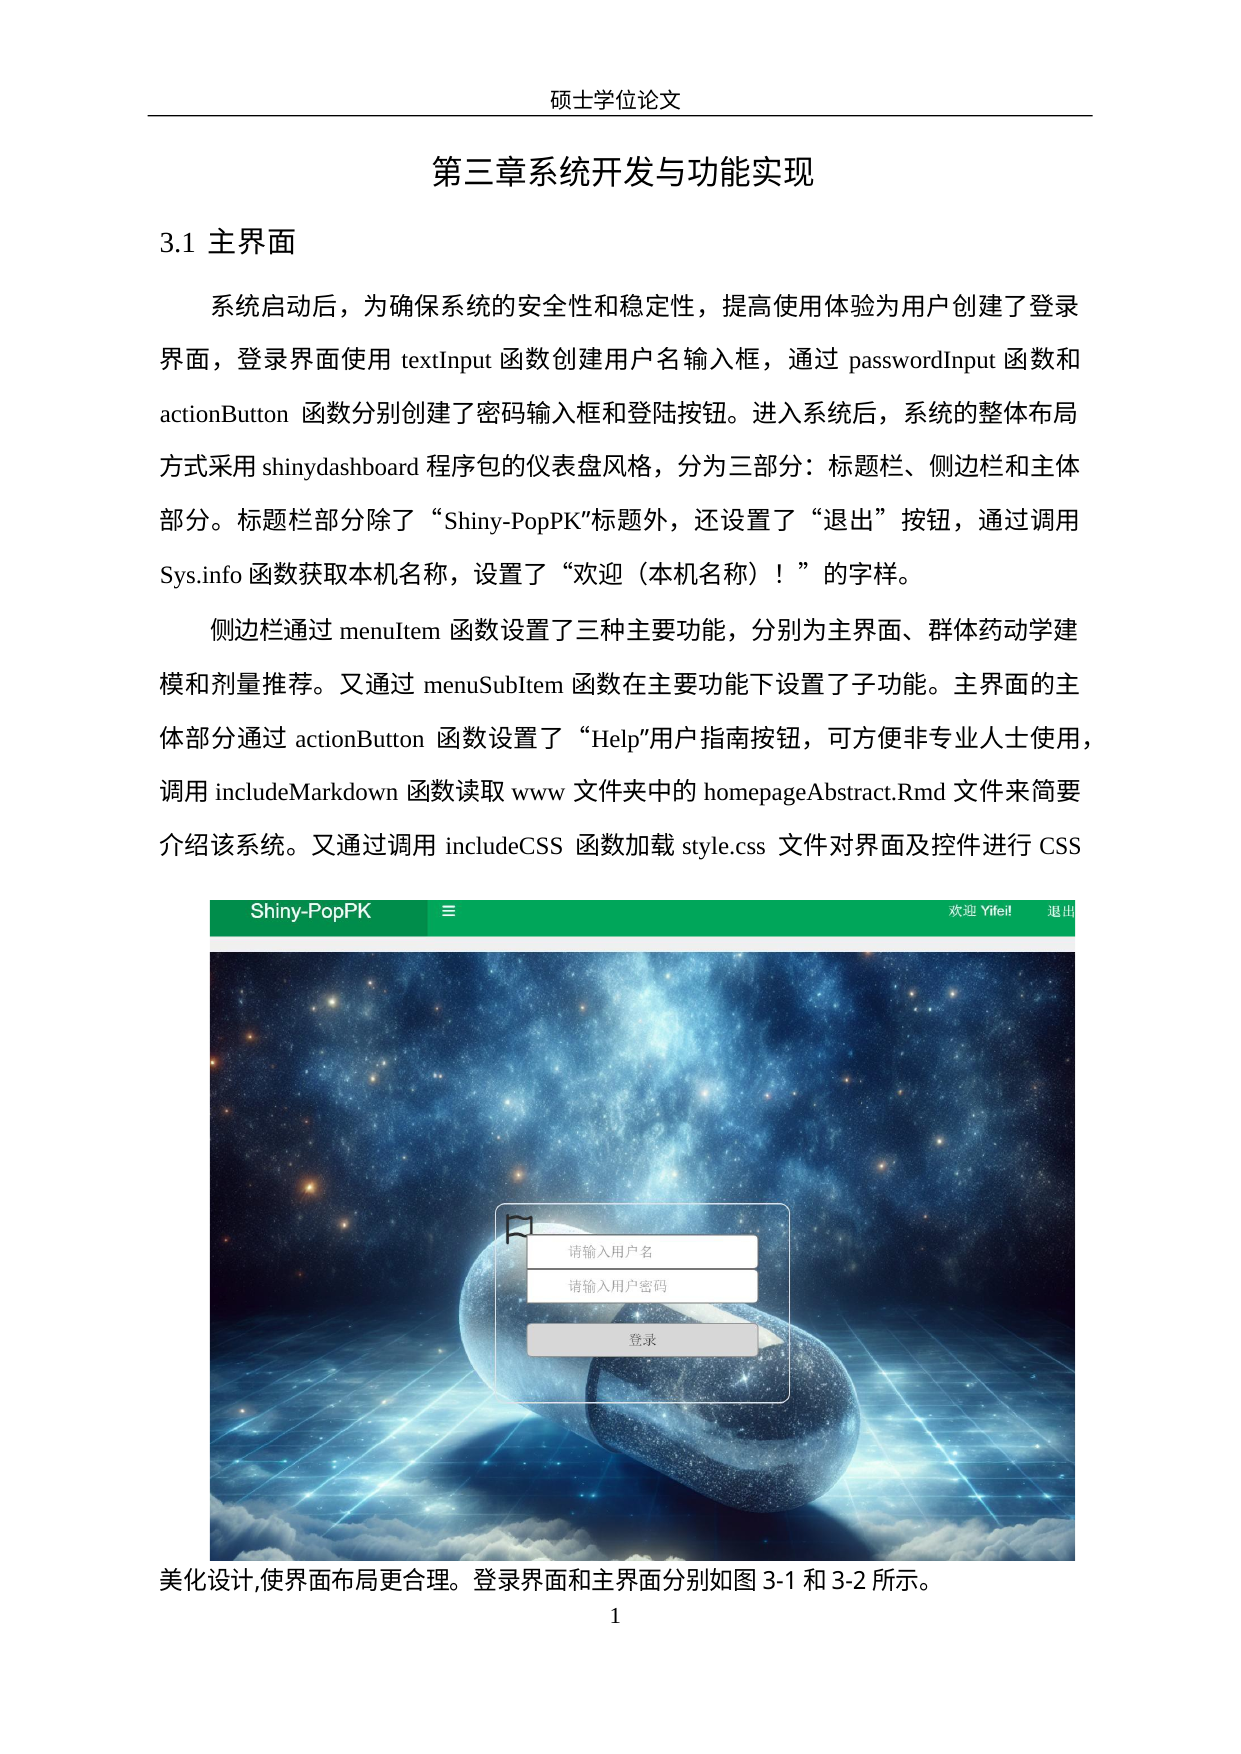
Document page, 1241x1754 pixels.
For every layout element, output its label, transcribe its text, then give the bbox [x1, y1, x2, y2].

subtitle 主界面 [159, 221, 1115, 261]
subtitle 第三章系统开发与功能实现 [203, 146, 1042, 194]
picture [209, 900, 1076, 1561]
text 系统启动后，为确保系统的安全性和稳定性，提高使用体验为用户创建了登录界面，登录界面使用 textInput 函数创建用户名输入框，通过 passwordInput 函数和actionButton 函数分别创建了密码输入框和登陆按钮。进入系统后，系统的整体布局方式采用 shinydashboard 程序包的仪表盘风格，分为三部分：标题栏、侧边栏和主体部分。标题栏部分除了“Shiny-PopPK”标题外，还设置了“退出”按钮，通过调用Sys.info 函数获取本机名称，设置了“欢迎（本机名称）！”的字样。 [159, 286, 1082, 590]
